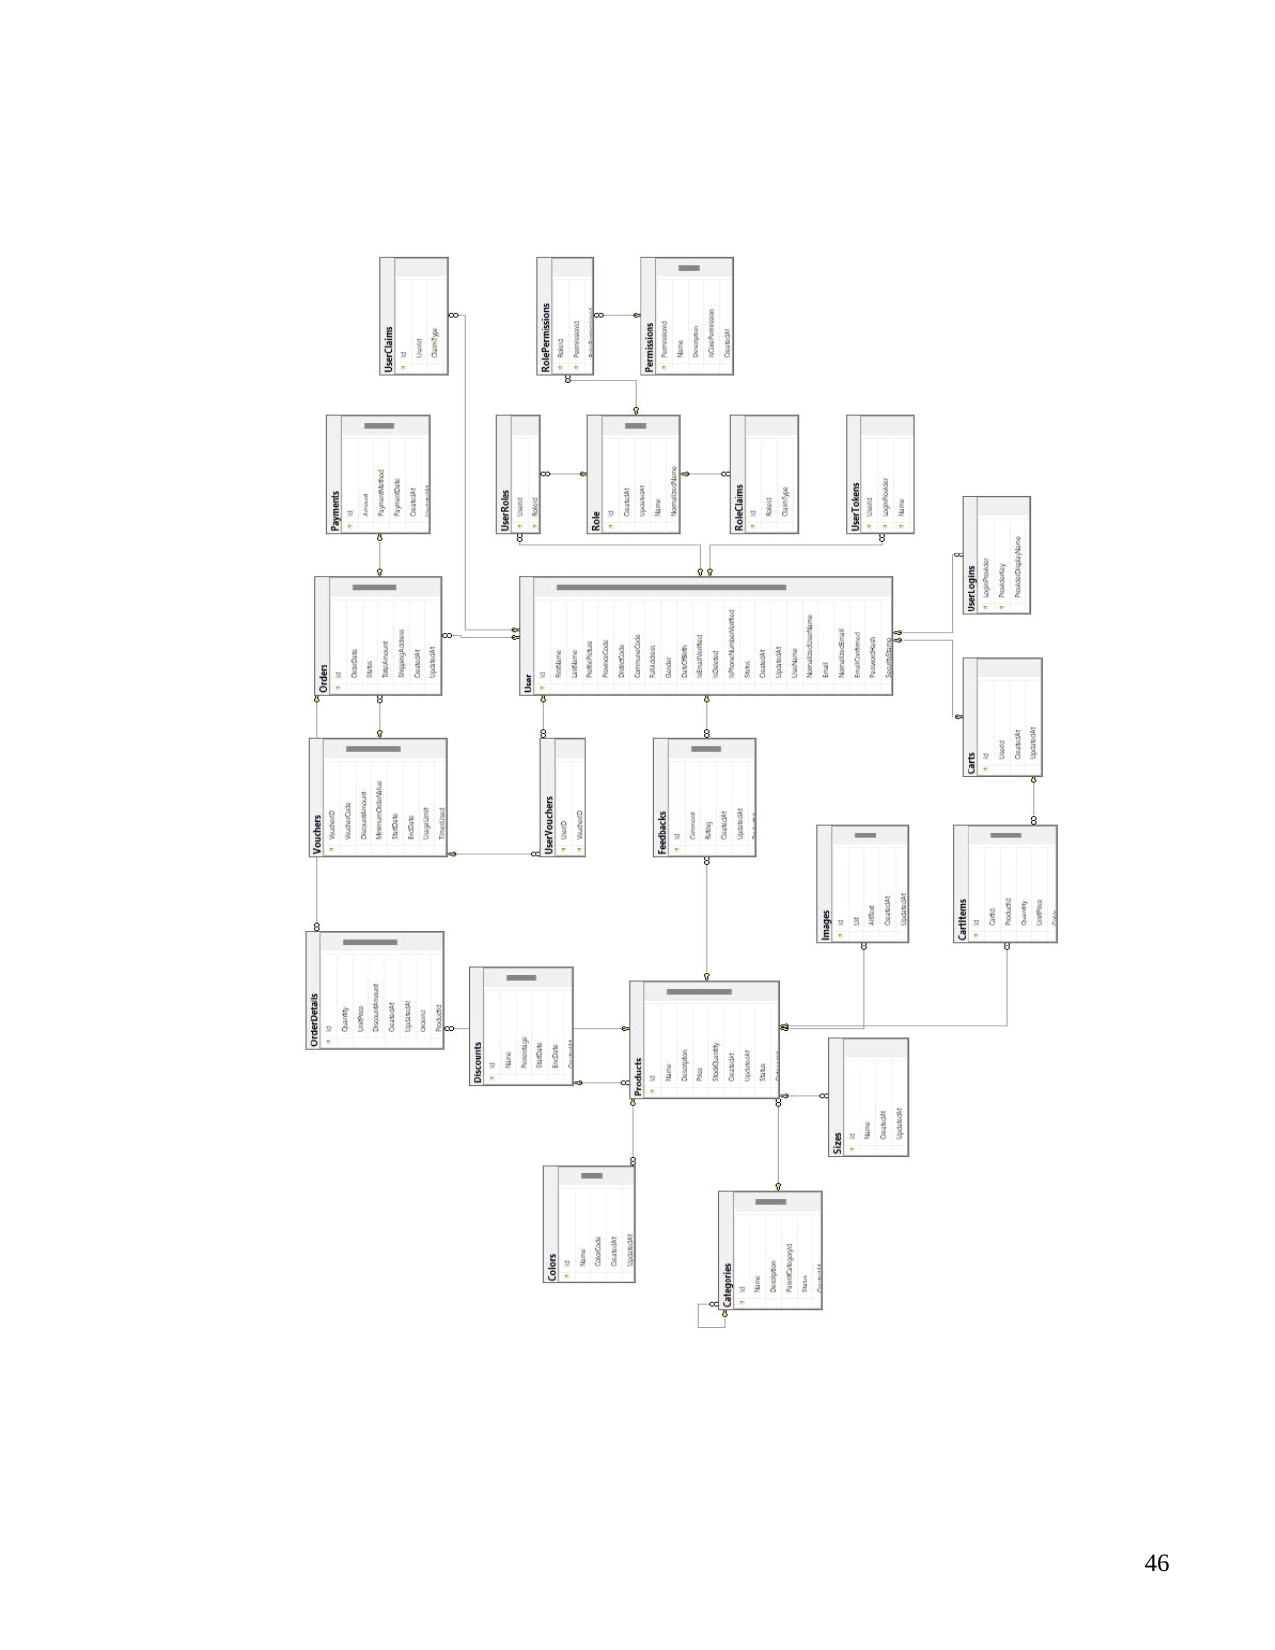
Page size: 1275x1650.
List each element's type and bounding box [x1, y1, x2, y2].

picture [258, 251, 1077, 1337]
